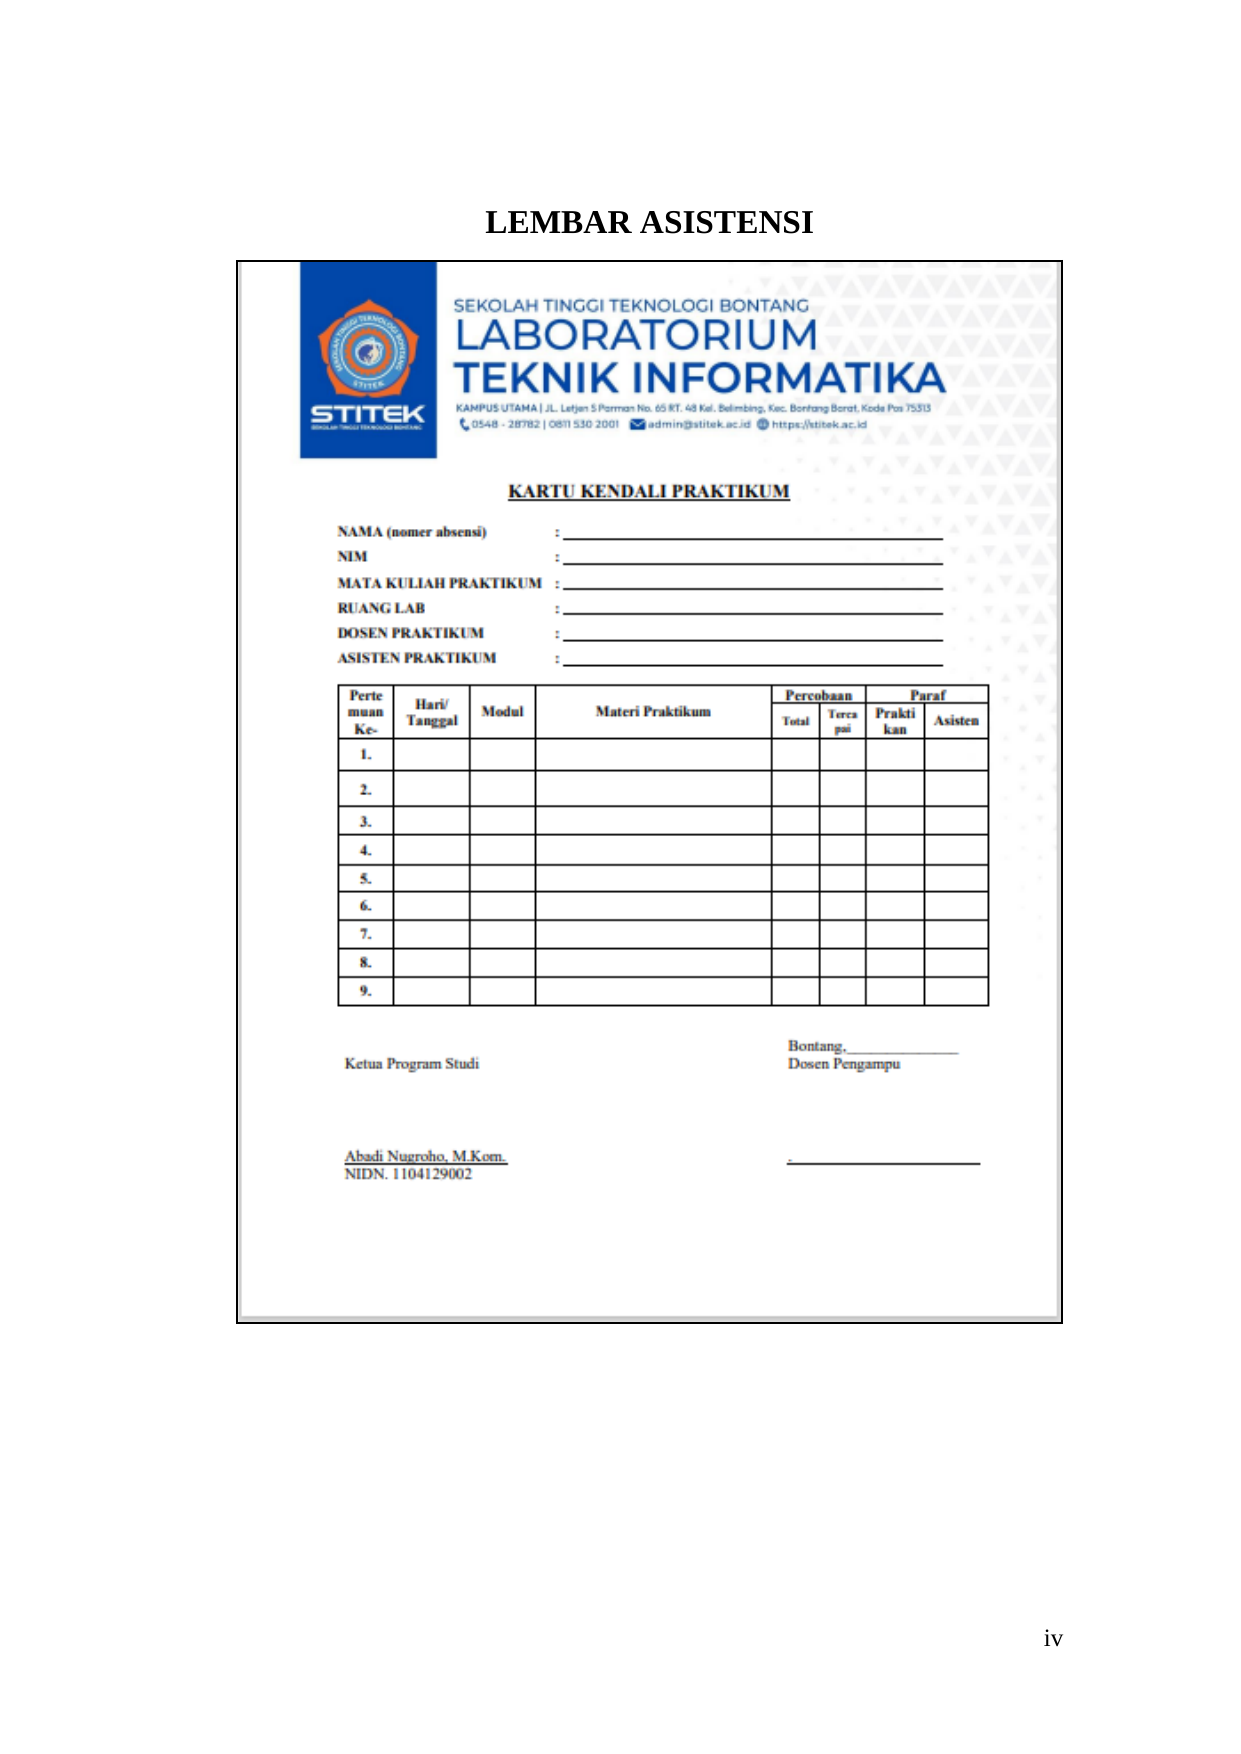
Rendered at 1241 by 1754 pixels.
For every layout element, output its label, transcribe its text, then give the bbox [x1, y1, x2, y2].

subtitle LEMBAR ASISTENSI [236, 202, 1063, 241]
picture [238, 262, 1061, 1322]
